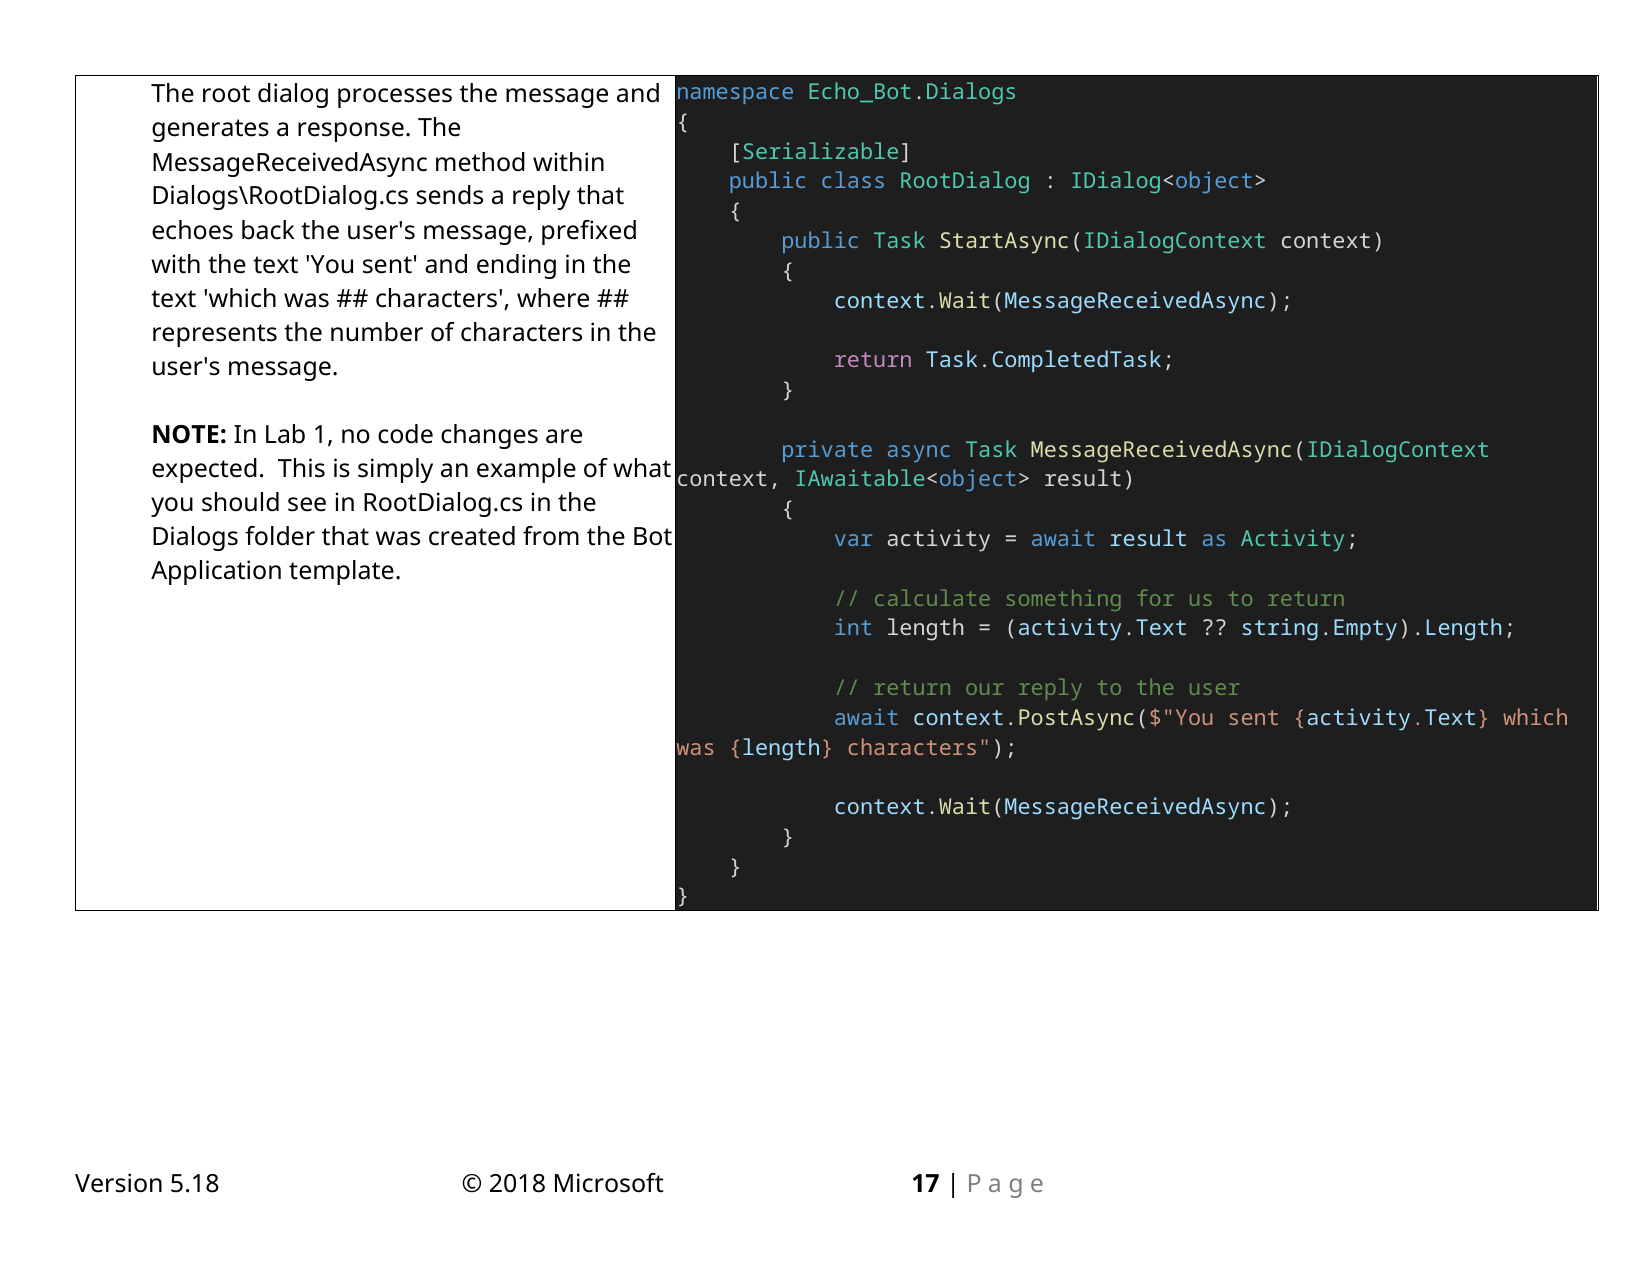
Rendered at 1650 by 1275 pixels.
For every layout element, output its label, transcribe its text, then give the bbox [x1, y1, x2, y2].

table_header The root dialog processes the message and generates a response. The MessageReceivedAsync method within Dialogs\RootDialog.cs sends a reply that echoes back the user's message, prefixed with the text 'You sent' and ending in the text 'which was ## characters', where ## represents the number of characters in the user's message. NOTE: In Lab 1, no code changes are expected. This is simply an example of what you should see in RootDialog.cs in the Dialogs folder that was created from the Bot Application template. [76, 76, 675, 910]
